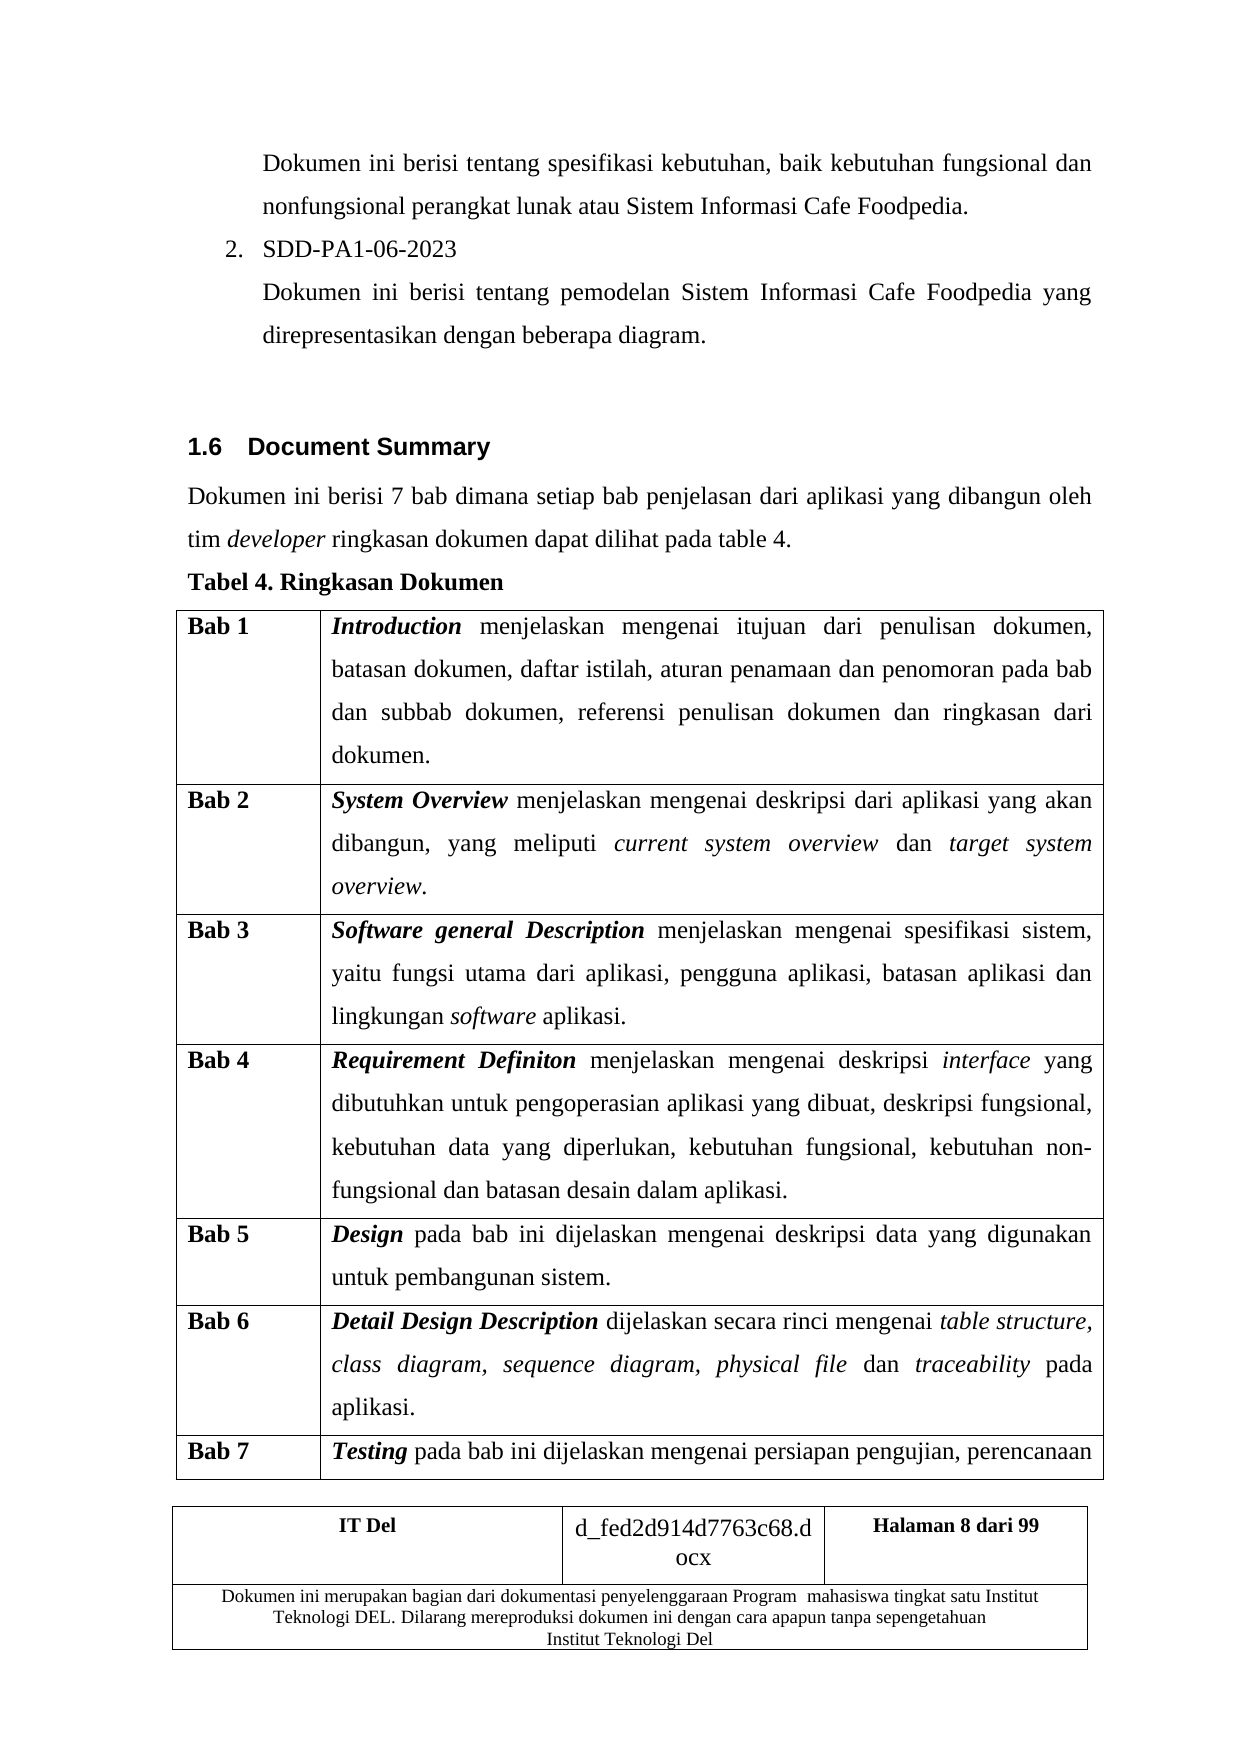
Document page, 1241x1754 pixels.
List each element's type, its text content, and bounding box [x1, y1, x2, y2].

table_cell Bab 6 [177, 1306, 320, 1435]
text Tabel 4. Ringkasan Dokumen [187, 567, 1092, 596]
list Dokumen ini berisi tentang spesifikasi kebutuhan, baik kebutuhan fungsional dan nonfungsional perangkat lunak atau Sistem Informasi Cafe Foodpedia. [262, 148, 1092, 219]
table_cell Bab 4 [177, 1045, 320, 1218]
table_cell Bab 2 [177, 785, 320, 914]
list Dokumen ini berisi tentang pemodelan Sistem Informasi Cafe Foodpedia yang direpresentasikan dengan beberapa diagram. [262, 277, 1092, 349]
list SDD-PA1-06-2023 [225, 234, 1092, 263]
table_cell Software general Description menjelaskan mengenai spesifikasi sistem, yaitu fungsi utama dari aplikasi, pengguna aplikasi, batasan aplikasi dan lingkungan software aplikasi. [321, 915, 1103, 1044]
table_header Bab 1 [177, 611, 320, 784]
table_cell Design pada bab ini dijelaskan mengenai deskripsi data yang digunakan untuk pembangunan sistem. [321, 1219, 1103, 1305]
table_cell Requirement Definiton menjelaskan mengenai deskripsi interface yang dibutuhkan untuk pengoperasian aplikasi yang dibuat, deskripsi fungsional, kebutuhan data yang diperlukan, kebutuhan fungsional, kebutuhan non-fungsional dan batasan desain dalam aplikasi. [321, 1045, 1103, 1218]
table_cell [321, 1436, 1103, 1479]
table_cell Detail Design Description dijelaskan secara rinci mengenai table structure, class diagram, sequence diagram, physical file dan traceability pada aplikasi. [321, 1306, 1103, 1435]
table_cell System Overview menjelaskan mengenai deskripsi dari aplikasi yang akan dibangun, yang meliputi current system overview dan target system overview. [321, 785, 1103, 914]
table_cell Bab 7 [177, 1436, 320, 1479]
text Dokumen ini berisi 7 bab dimana setiap bab penjelasan dari aplikasi yang dibangun oleh tim developer ringkasan dokumen dapat dilihat pada table 4. [187, 481, 1092, 553]
table_header Introduction menjelaskan mengenai itujuan dari penulisan dokumen, batasan dokumen, daftar istilah, aturan penamaan dan penomoran pada bab dan subbab dokumen, referensi penulisan dokumen dan ringkasan dari dokumen. [321, 611, 1103, 784]
table_cell Bab 3 [177, 915, 320, 1044]
table_cell Bab 5 [177, 1219, 320, 1305]
subtitle Document Summary [187, 431, 1092, 460]
